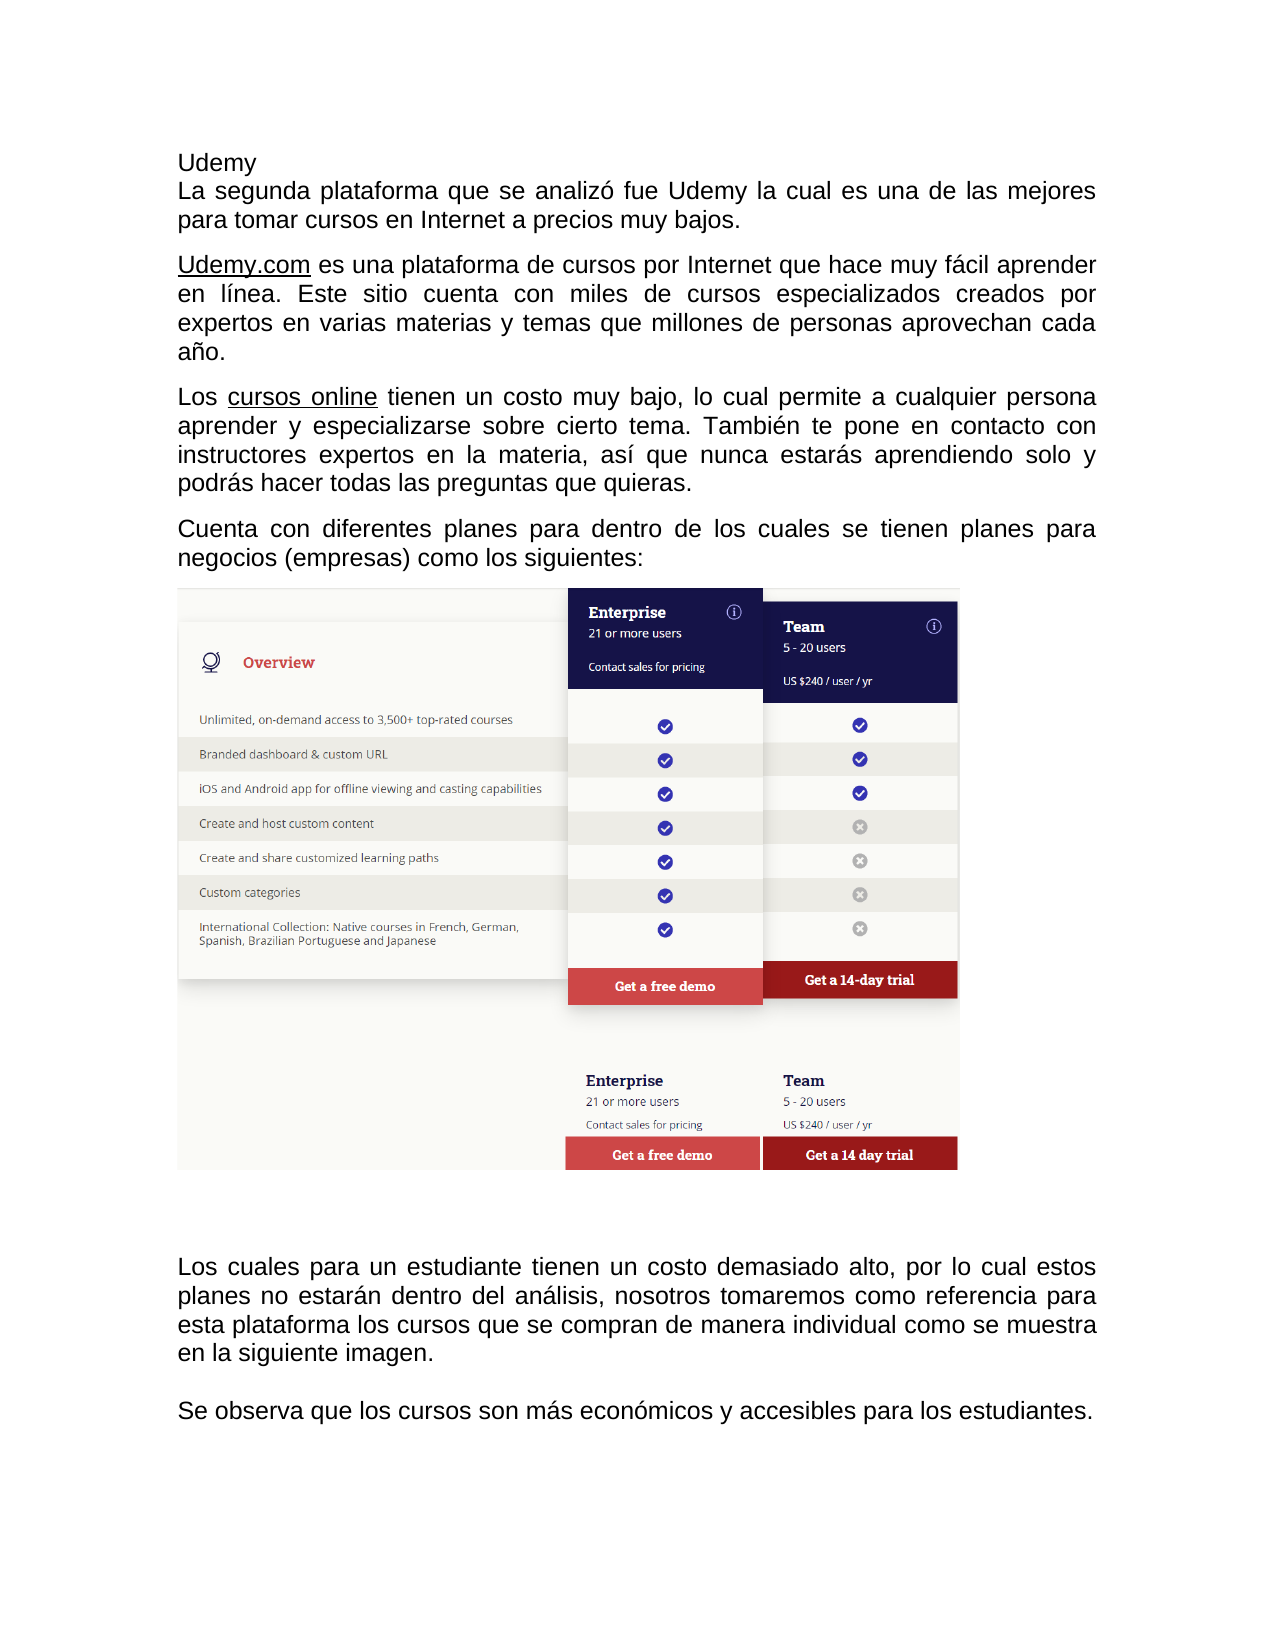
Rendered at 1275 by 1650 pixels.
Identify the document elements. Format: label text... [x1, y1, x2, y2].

text Los cuales para un estudiante tienen un costo demasiado alto, por lo cual estos planes no estarán dentro del análisis, nosotros tomaremos como referencia para esta plataforma los cursos que se compran de manera individual como se muestra en la siguiente imagen. [177, 1252, 1098, 1367]
text Los cursos online tienen un costo muy bajo, lo cual permite a cualquier persona aprender y especializarse sobre cierto tema. También te pone en contacto con instructores expertos en la materia, así que nunca estarás aprendiendo solo y podrás hacer todas las preguntas que quieras. [177, 382, 1098, 497]
text Cuenta con diferentes planes para dentro de los cuales se tienen planes para negocios (empresas) como los siguientes: [177, 514, 1098, 571]
text Se observa que los cursos son más económicos y accesibles para los estudiantes. [177, 1396, 1098, 1425]
text Udemy.com es una plataforma de cursos por Internet que hace muy fácil aprender en línea. Este sitio cuenta con miles de cursos especializados creados por expertos en varias materias y temas que millones de personas aprovechan cada año. [177, 251, 1098, 366]
subtitle Udemy [177, 148, 1098, 176]
text La segunda plataforma que se analizó fue Udemy la cual es una de las mejores para tomar cursos en Internet a precios muy bajos. [177, 176, 1098, 234]
picture [177, 588, 960, 1170]
